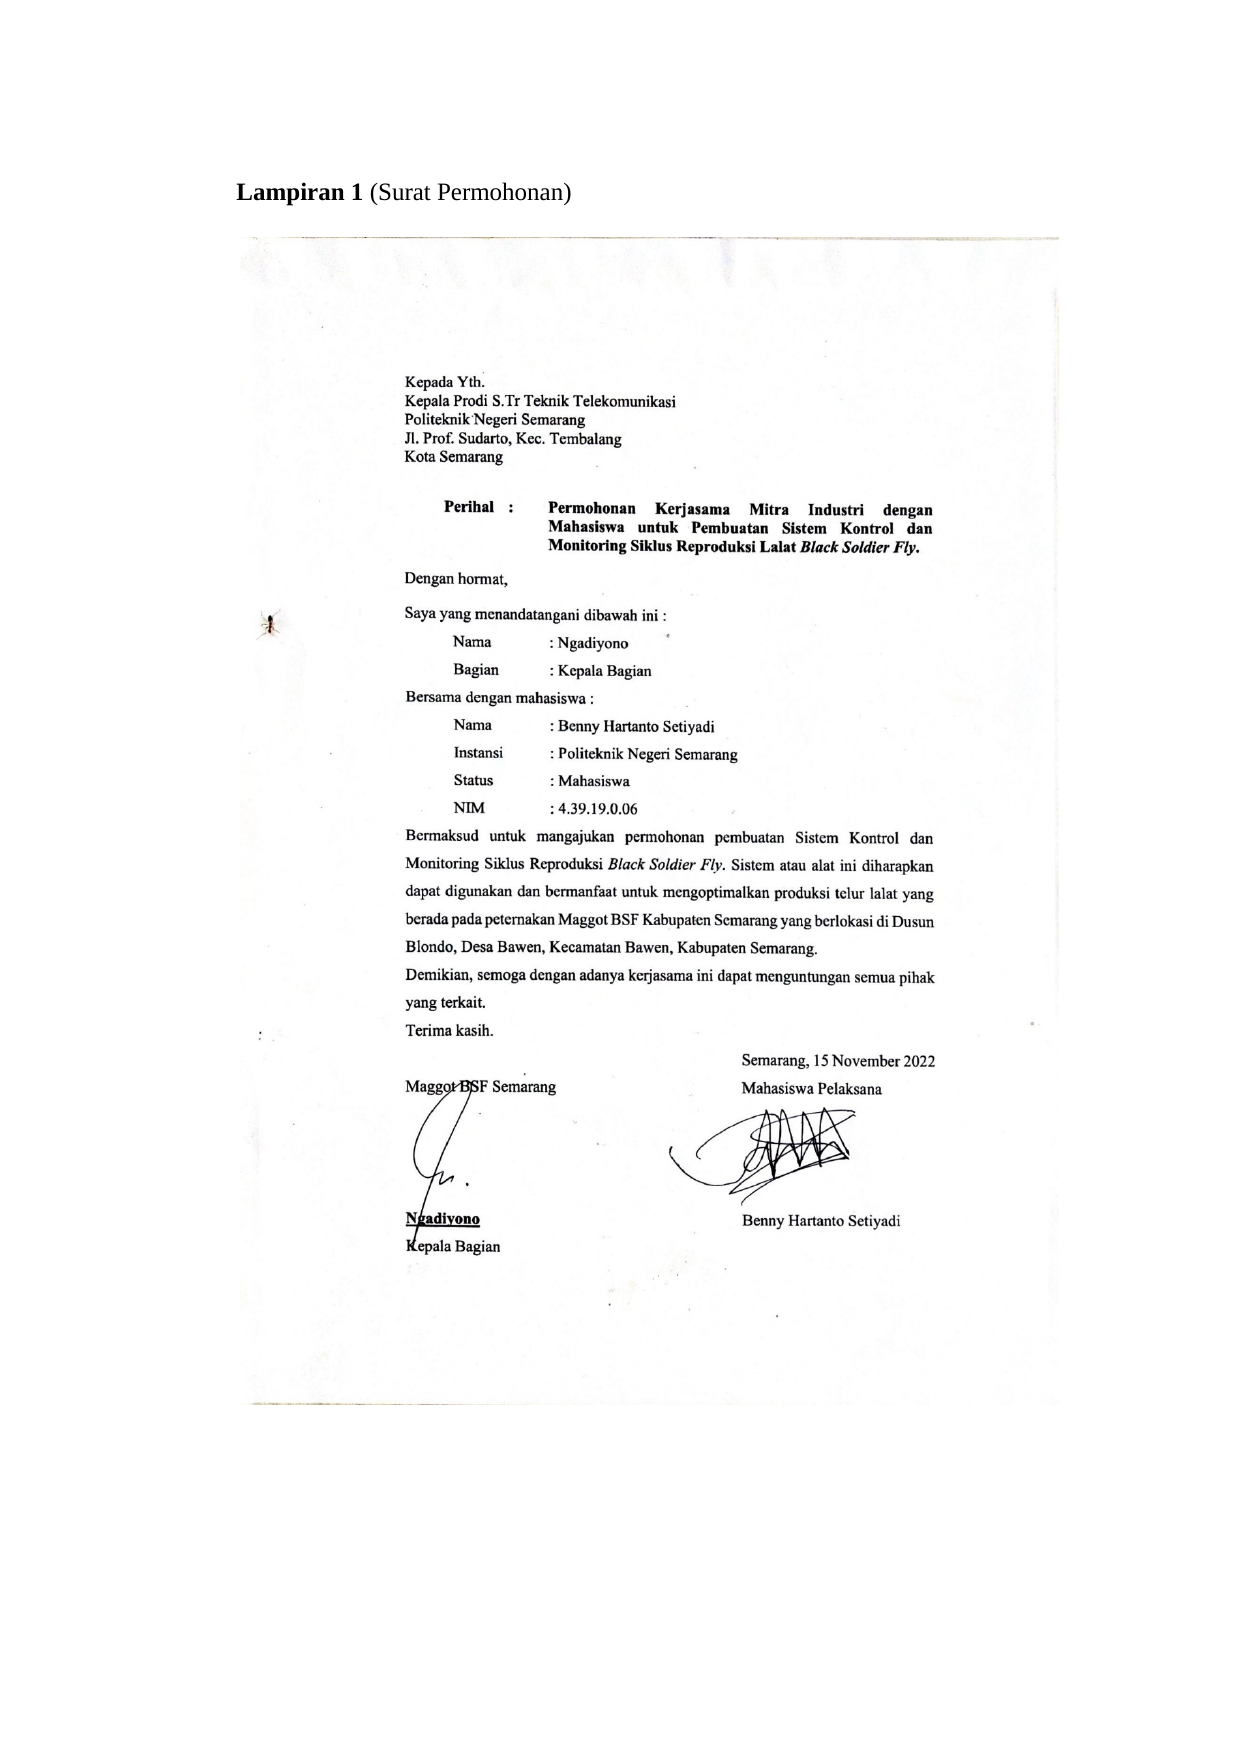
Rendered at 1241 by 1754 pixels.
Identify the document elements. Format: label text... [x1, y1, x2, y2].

text Lampiran 1 (Surat Permohonan) [236, 177, 1063, 206]
picture [236, 237, 1063, 1405]
